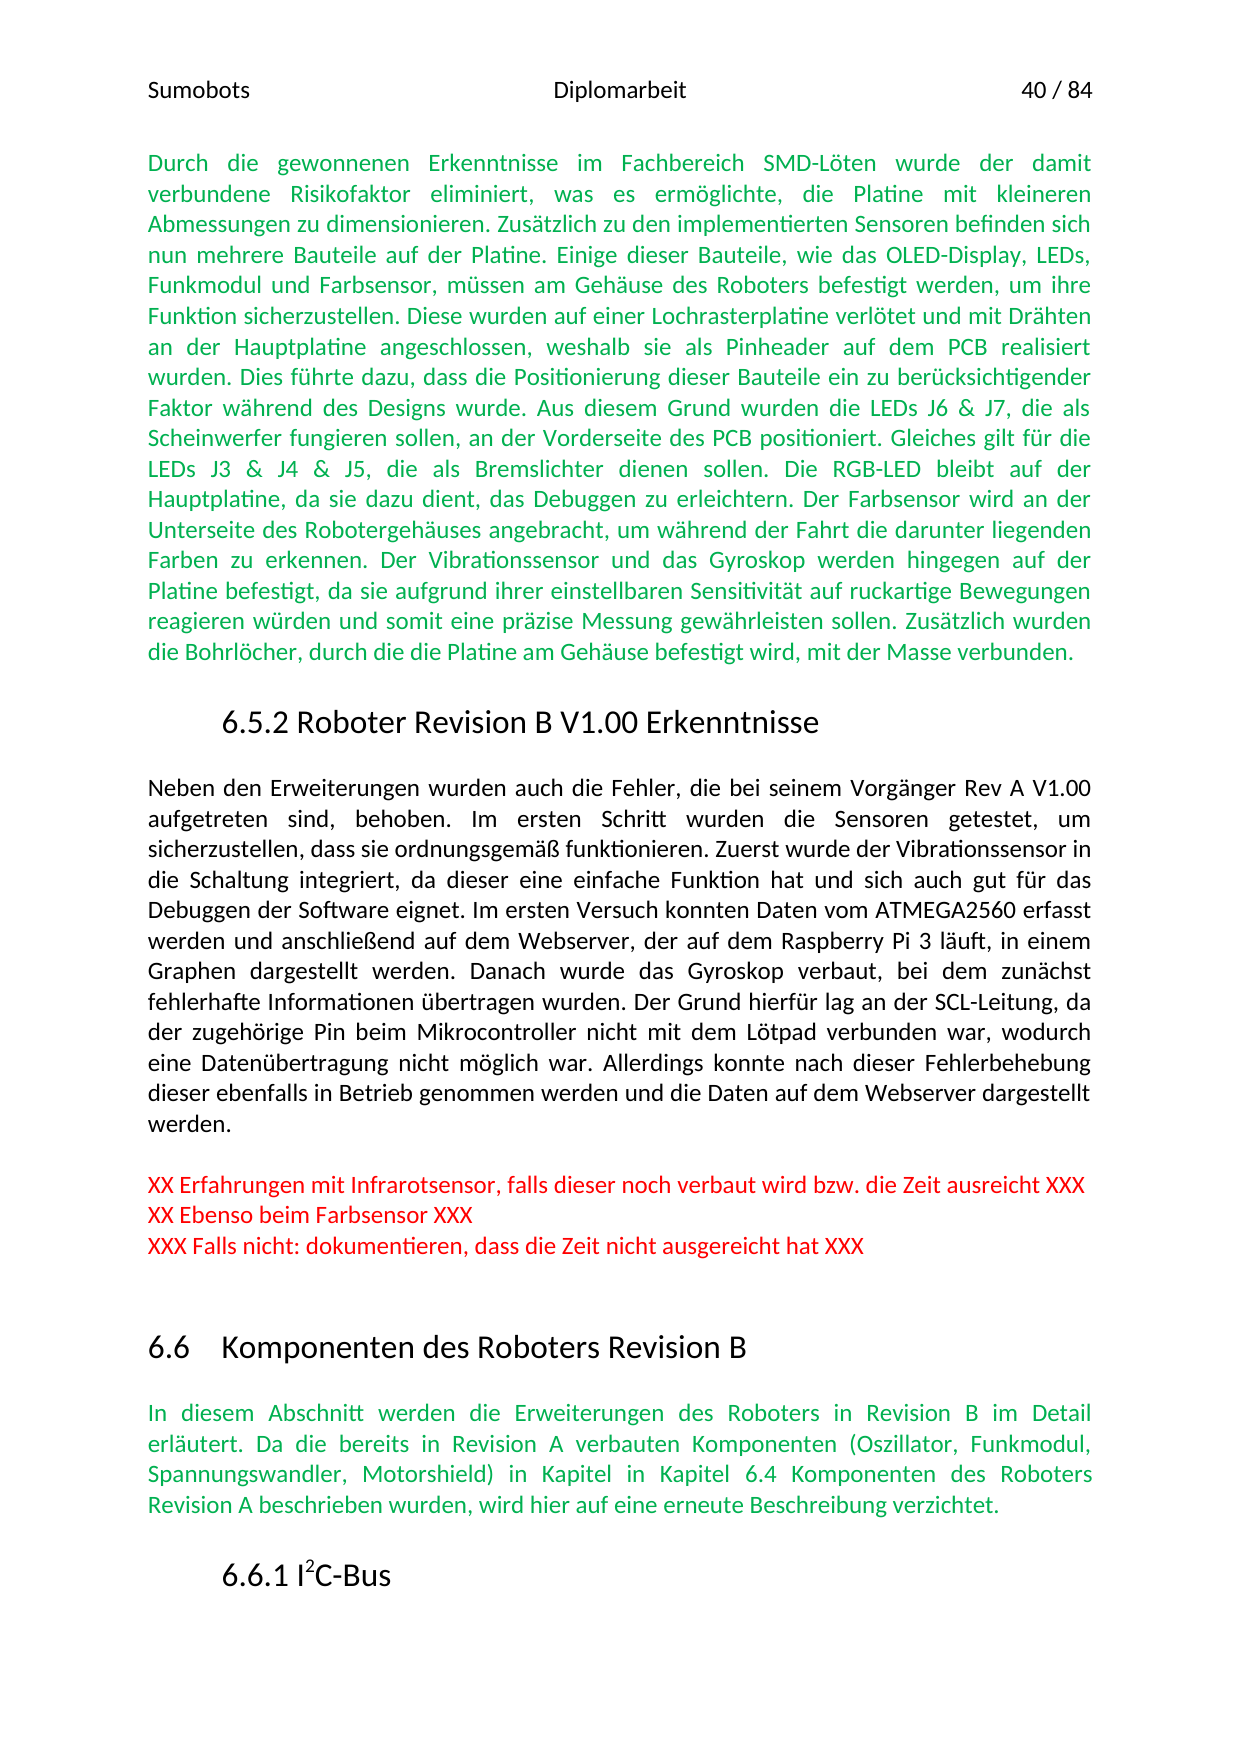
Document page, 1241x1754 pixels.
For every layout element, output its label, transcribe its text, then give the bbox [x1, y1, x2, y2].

text XXX Falls nicht: dokumentieren, dass die Zeit nicht ausgereicht hat XXX [148, 1230, 1093, 1261]
subtitle Roboter Revision B V1.00 Erkenntnisse [221, 701, 1093, 742]
text XX Erfahrungen mit Infrarotsensor, falls dieser noch verbaut wird bzw. die Zeit ausreicht XXX [148, 1169, 1093, 1200]
subtitle I2C-Bus [221, 1554, 1093, 1595]
text In diesem Abschnitt werden die Erweiterungen des Roboters in Revision B im Detail erläutert. Da die bereits in Revision A verbauten Komponenten (Oszillator, Funkmodul, Spannungswandler, Motorshield) in Kapitel in Kapitel 6.5 Komponenten des Roboters Revision A beschrieben wurden, wird hier auf eine erneute Beschreibung verzichtet. [148, 1397, 1093, 1519]
text XX Ebenso beim Farbsensor XXX [148, 1200, 1093, 1230]
subtitle Komponenten des Roboters Revision B [148, 1326, 1093, 1367]
text Neben den Erweiterungen wurden auch die Fehler, die bei seinem Vorgänger Rev A V1.00 aufgetreten sind, behoben. Im ersten Schritt wurden die Sensoren getestet, um sicherzustellen, dass sie ordnungsgemäß funktionieren. Zuerst wurde der Vibrationssensor in die Schaltung integriert, da dieser eine einfache Funktion hat und sich auch gut für das Debuggen der Software eignet. Im ersten Versuch konnten Daten vom ATMEGA2560 erfasst werden und anschließend auf dem Webserver, der auf dem Raspberry Pi 3 läuft, in einem Graphen dargestellt werden. Danach wurde das Gyroskop verbaut, bei dem zunächst fehlerhafte Informationen übertragen wurden. Der Grund hierfür lag an der SCL-Leitung, da der zugehörige Pin beim Mikrocontroller nicht mit dem Lötpad verbunden war, wodurch eine Datenübertragung nicht möglich war. Allerdings konnte nach dieser Fehlerbehebung dieser ebenfalls in Betrieb genommen werden und die Daten auf dem Webserver dargestellt werden. [148, 772, 1093, 1139]
text Durch die gewonnenen Erkenntnisse im Fachbereich SMD-Löten wurde der damit verbundene Risikofaktor eliminiert, was es ermöglichte, die Platine mit kleineren Abmessungen zu dimensionieren. Zusätzlich zu den implementierten Sensoren befinden sich nun mehrere Bauteile auf der Platine. Einige dieser Bauteile, wie das OLED-Display, LEDs, Funkmodul und Farbsensor, müssen am Gehäuse des Roboters befestigt werden, um ihre Funktion sicherzustellen. Diese wurden auf einer Lochrasterplatine verlötet und mit Drähten an der Hauptplatine angeschlossen, weshalb sie als Pinheader auf dem PCB realisiert wurden. Dies führte dazu, dass die Positionierung dieser Bauteile ein zu berücksichtigender Faktor während des Designs wurde. Aus diesem Grund wurden die LEDs J6 & J7, die als Scheinwerfer fungieren sollen, an der Vorderseite des PCB positioniert. Gleiches gilt für die LEDs J3 & J4 & J5, die als Bremslichter dienen sollen. Die RGB-LED bleibt auf der Hauptplatine, da sie dazu dient, das Debuggen zu erleichtern. Der Farbsensor wird an der Unterseite des Robotergehäuses angebracht, um während der Fahrt die darunter liegenden Farben zu erkennen. Der Vibrationssensor und das Gyroskop werden hingegen auf der Platine befestigt, da sie aufgrund ihrer einstellbaren Sensitivität auf ruckartige Bewegungen reagieren würden und somit eine präzise Messung gewährleisten sollen. Zusätzlich wurden die Bohrlöcher, durch die die Platine am Gehäuse befestigt wird, mit der Masse verbunden. [148, 148, 1093, 666]
